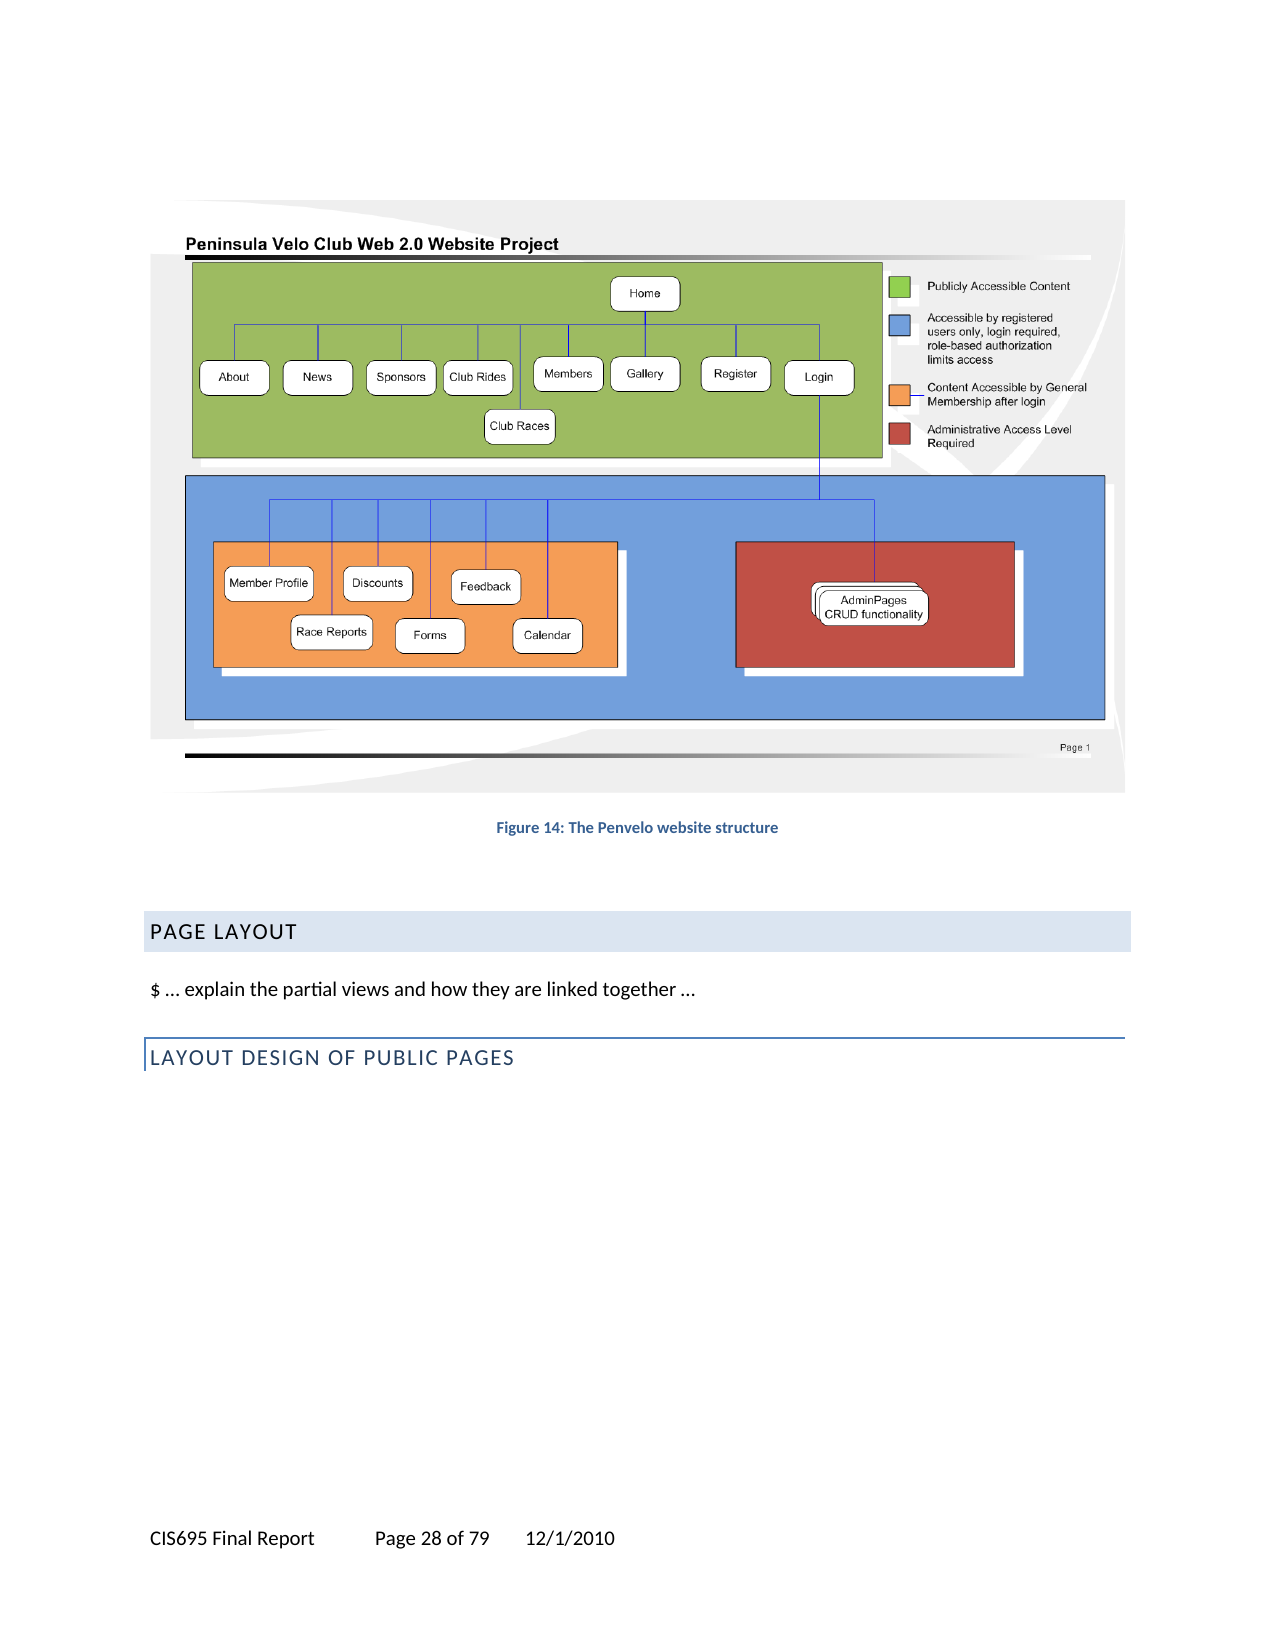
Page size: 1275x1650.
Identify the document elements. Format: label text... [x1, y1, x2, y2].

subtitle Layout Design of Public Pages [146, 1039, 1125, 1071]
picture [150, 200, 1125, 793]
text $ … explain the partial views and how they are linked together … [150, 977, 1125, 1002]
subtitle Page Layout [150, 917, 1125, 945]
